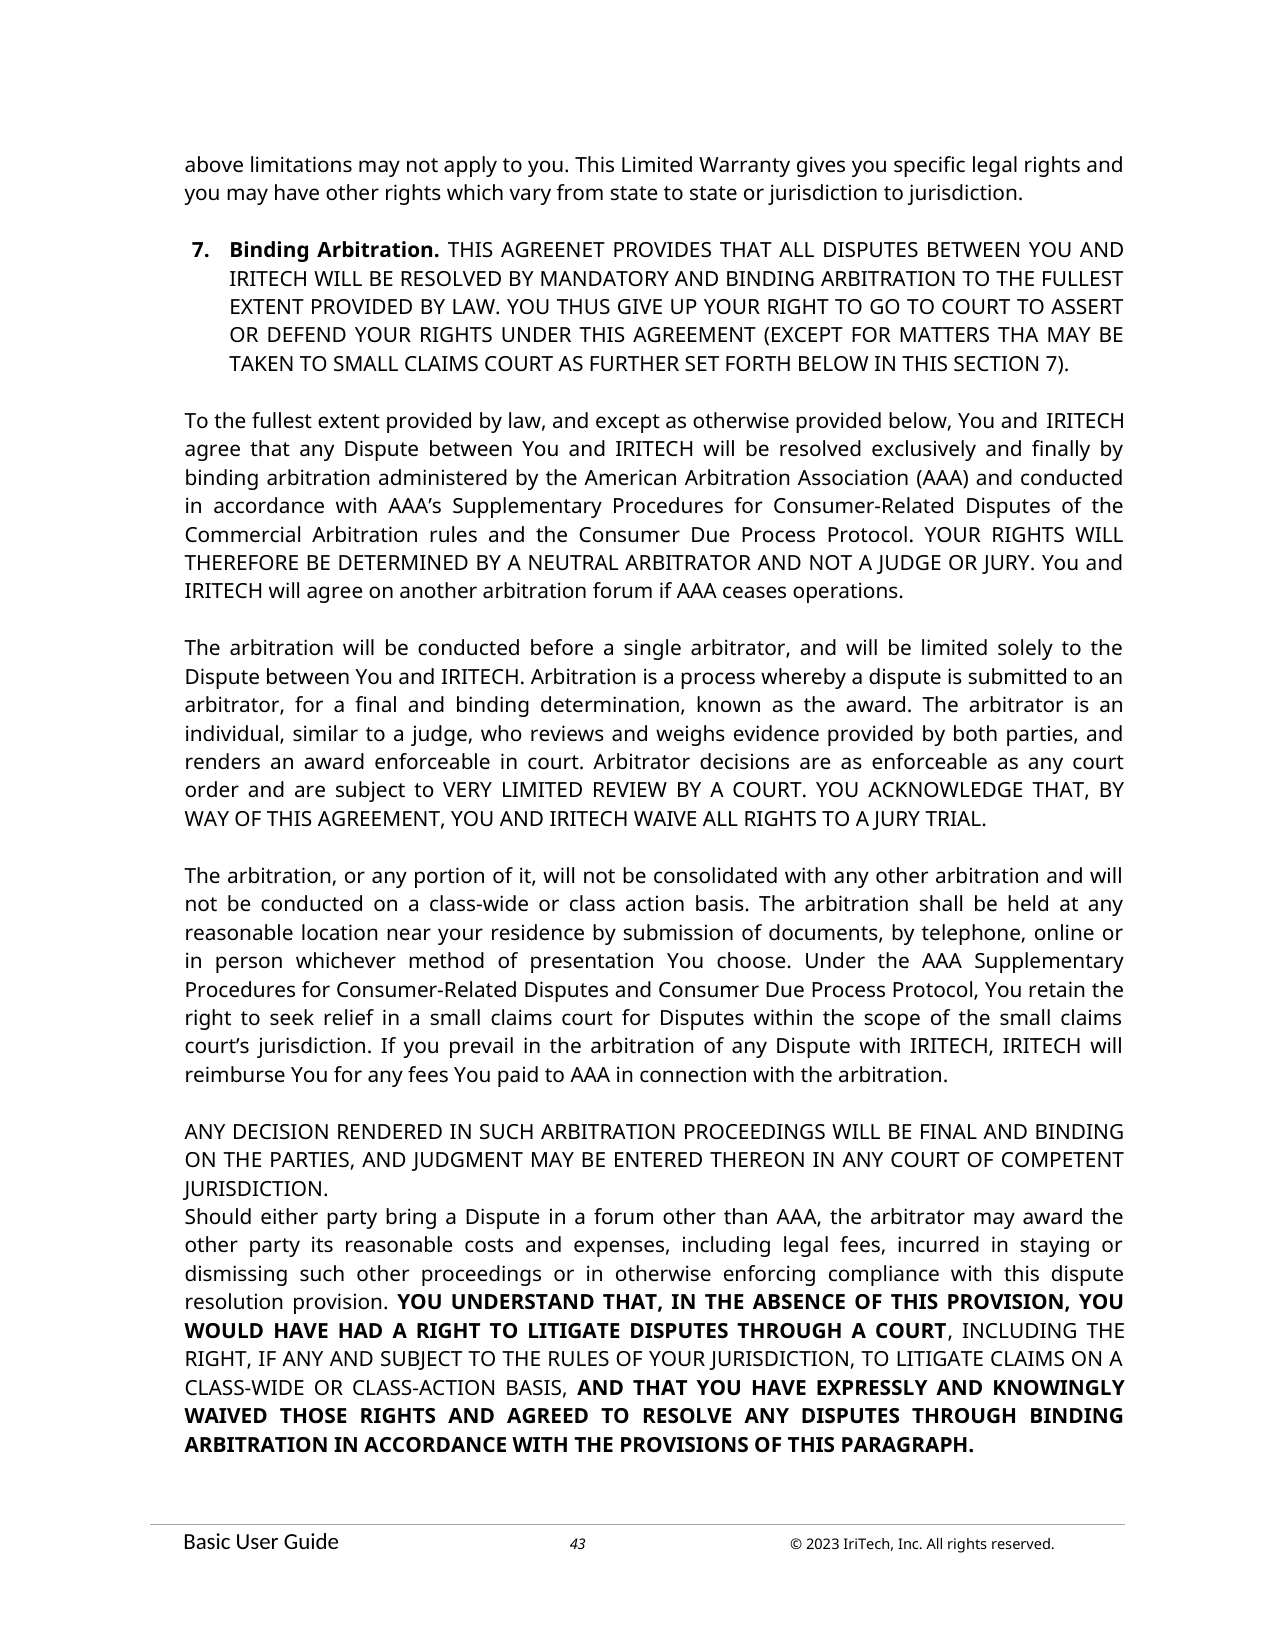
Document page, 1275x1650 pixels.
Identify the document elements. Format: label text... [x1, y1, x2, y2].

text The arbitration, or any portion of it, will not be consolidated with any other arbitration and will not be conducted on a class-wide or class action basis. The arbitration shall be held at any reasonable location near your residence by submission of documents, by telephone, online or in person whichever method of presentation You choose. Under the AAA Supplementary Procedures for Consumer-Related Disputes and Consumer Due Process Protocol, You retain the right to seek relief in a small claims court for Disputes within the scope of the small claims court’s jurisdiction. If you prevail in the arbitration of any Dispute with IRITECH, IRITECH will reimburse You for any fees You paid to AAA in connection with the arbitration. [184, 861, 1125, 1088]
text The arbitration will be conducted before a single arbitrator, and will be limited solely to the Dispute between You and IRITECH. Arbitration is a process whereby a dispute is submitted to an arbitrator, for a final and binding determination, known as the award. The arbitrator is an individual, similar to a judge, who reviews and weighs evidence provided by both parties, and renders an award enforceable in court. Arbitrator decisions are as enforceable as any court order and are subject to VERY LIMITED REVIEW BY A COURT. YOU ACKNOWLEDGE THAT, BY WAY OF THIS AGREEMENT, YOU AND IRITECH WAIVE ALL RIGHTS TO A JURY TRIAL. [184, 633, 1125, 832]
text Any decision rendered in such arbitration proceedings will be final and binding on the parties, and judgment may be entered thereon in any court of competent jurisdiction. [184, 1117, 1125, 1202]
text To the fullest extent provided by law, and except as otherwise provided below, You and IRITECH agree that any Dispute between You and IRITECH will be resolved exclusively and finally by binding arbitration administered by the American Arbitration Association (AAA) and conducted in accordance with AAA’s Supplementary Procedures for Consumer-Related Disputes of the Commercial Arbitration rules and the Consumer Due Process Protocol. YOUR RIGHTS WILL THEREFORE BE DETERMINED BY A NEUTRAL ARBITRATOR AND NOT A JUDGE OR JURY. You and IRITECH will agree on another arbitration forum if AAA ceases operations. [184, 406, 1125, 605]
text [184, 150, 1125, 207]
list Binding Arbitration. THIS AGREENET PROVIDES THAT ALL DISPUTES BETWEEN YOU AND IRITECH WILL BE RESOLVED BY MANDATORY AND BINDING ARBITRATION TO THE FULLEST EXTENT PROVIDED BY LAW. YOU THUS GIVE UP YOUR RIGHT TO GO TO COURT TO ASSERT OR DEFEND YOUR RIGHTS UNDER THIS AGREEMENT (EXCEPT FOR MATTERS THA MAY BE TAKEN TO SMALL CLAIMS COURT AS FURTHER SET FORTH BELOW IN THIS SECTION 7). [192, 235, 1125, 377]
text Should either party bring a Dispute in a forum other than AAA, the arbitrator may award the other party its reasonable costs and expenses, including legal fees, incurred in staying or dismissing such other proceedings or in otherwise enforcing compliance with this dispute resolution provision. You understand that, in the absence of this provision, you would have had a right to litigate disputes through a court, including the right, if any and subject to the rules of your jurisdiction, to litigate claims on a class-wide or class-action basis, and that you have expressly and knowingly waived those rights and agreed to resolve any Disputes through binding arbitration in accordance with the provisions of this paragraph. [184, 1202, 1125, 1458]
